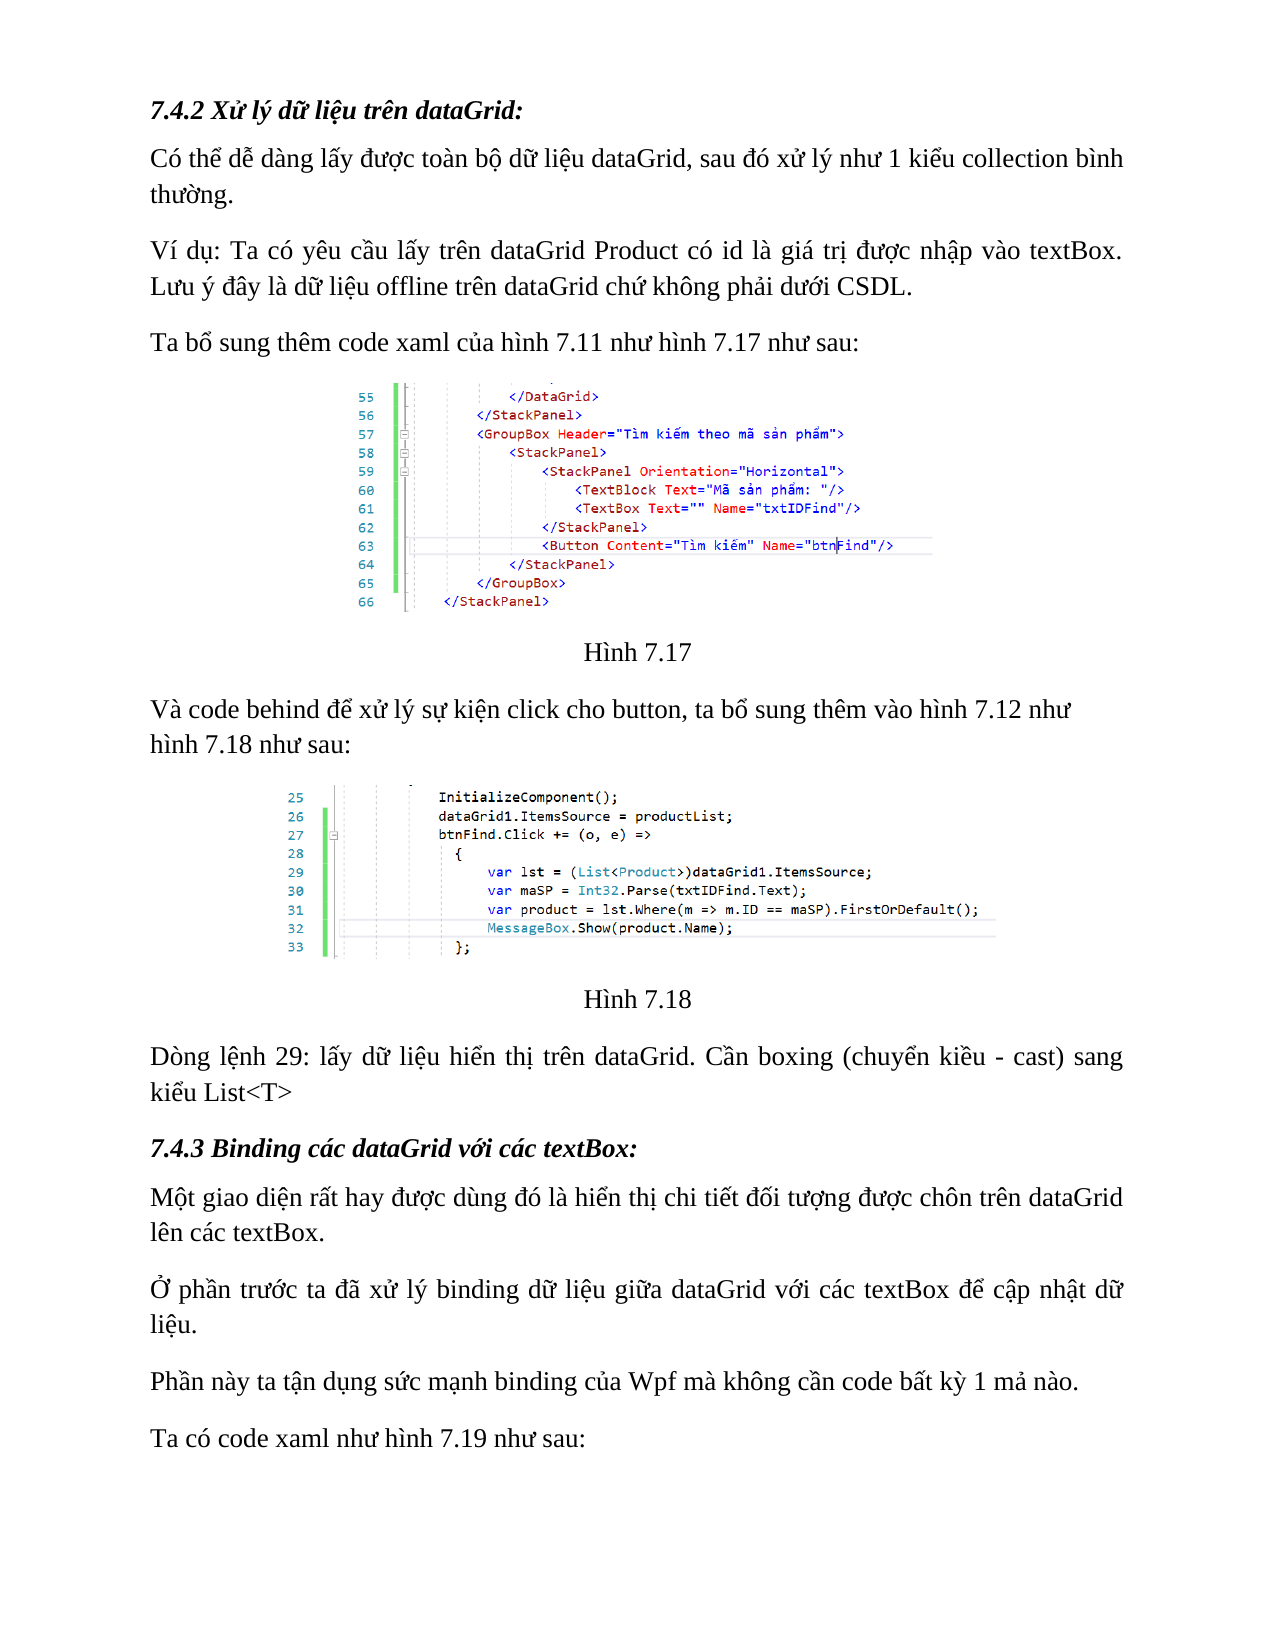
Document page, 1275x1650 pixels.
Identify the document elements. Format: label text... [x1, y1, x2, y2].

text Dòng lệnh 29: lấy dữ liệu hiển thị trên dataGrid. Cần boxing (chuyển kiều - cast) sang kiểu List<T> [150, 1040, 1125, 1107]
text Ở phần trước ta đã xử lý binding dữ liệu giữa dataGrid với các textBox để cập nhật dữ liệu. [150, 1273, 1125, 1340]
text Có thể dễ dàng lấy được toàn bộ dữ liệu dataGrid, sau đó xử lý như 1 kiểu collection bình thường. [150, 142, 1125, 209]
text Ta bổ sung thêm code xaml của hình 7.11 như hình 7.17 như sau: [150, 327, 1125, 358]
subtitle 7.4.3 Binding các dataGrid với các textBox: [150, 1132, 1125, 1163]
text Hình 7.17 [150, 636, 1125, 667]
picture [278, 785, 997, 959]
text Hình 7.18 [150, 983, 1125, 1015]
picture [342, 383, 933, 612]
text Và code behind để xử lý sự kiện click cho button, ta bổ sung thêm vào hình 7.12 như hình 7.18 như sau: [150, 693, 1125, 760]
text Phần này ta tận dụng sức mạnh binding của Wpf mà không cần code bất kỳ 1 mả nào. [150, 1365, 1125, 1396]
text Ta có code xaml như hình 7.19 như sau: [150, 1422, 1125, 1453]
subtitle 7.4.2 Xử lý dữ liệu trên dataGrid: [150, 94, 1125, 125]
text Một giao diện rất hay được dùng đó là hiển thị chi tiết đối tượng được chôn trên dataGrid lên các textBox. [150, 1181, 1125, 1247]
text Ví dụ: Ta có yêu cầu lấy trên dataGrid Product có id là giá trị được nhập vào textBox. Lưu ý đây là dữ liệu offline trên dataGrid chứ không phải dưới CSDL. [150, 234, 1125, 301]
